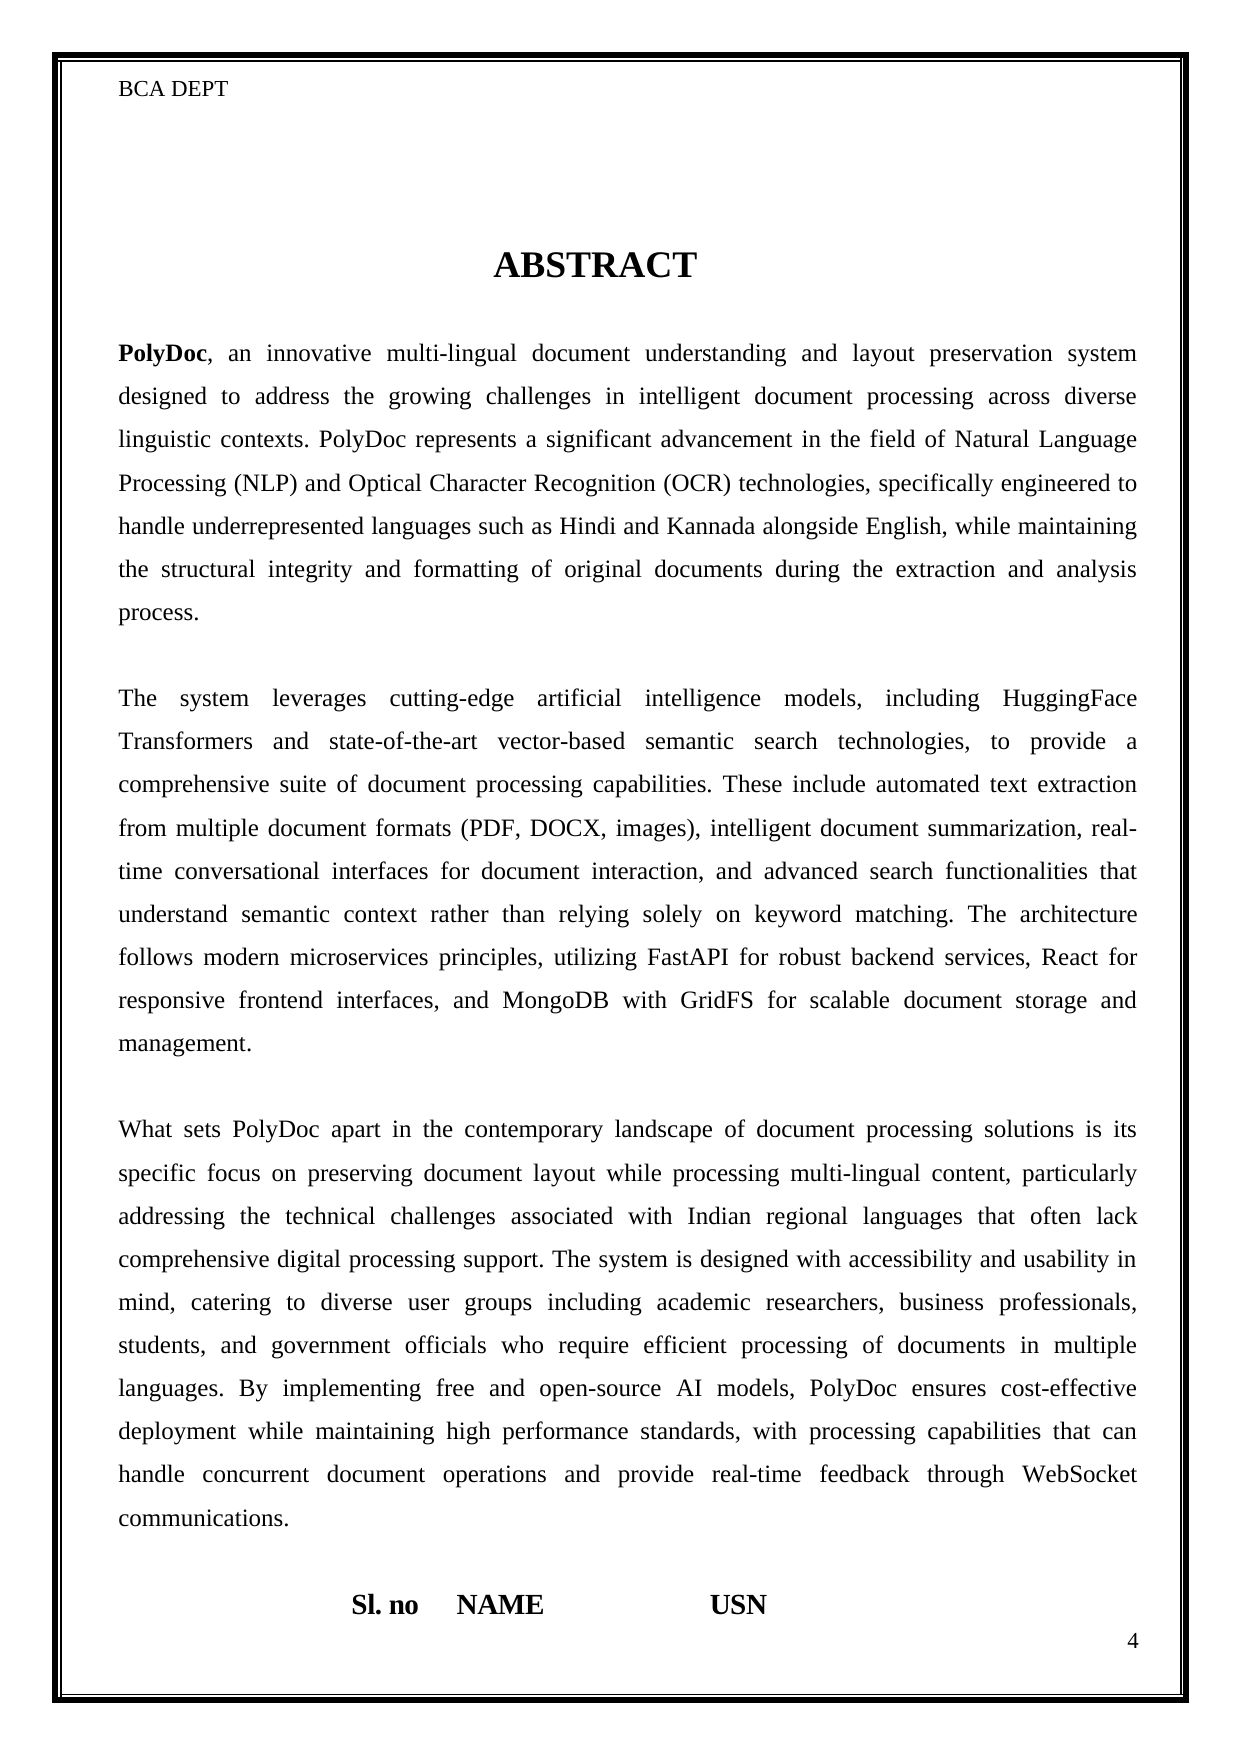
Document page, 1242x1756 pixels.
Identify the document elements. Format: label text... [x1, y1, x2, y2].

table_header Sl. no [340, 1589, 445, 1621]
text ABSTRACT [418, 242, 1138, 286]
text PolyDoc, an innovative multi-lingual document understanding and layout preservation system designed to address the growing challenges in intelligent document processing across diverse linguistic contexts. PolyDoc represents a significant advancement in the field of Natural Language Processing (NLP) and Optical Character Recognition (OCR) technologies, specifically engineered to handle underrepresented languages such as Hindi and Kannada alongside English, while maintaining the structural integrity and formatting of original documents during the extraction and analysis process. [118, 338, 1138, 626]
table_header USN [697, 1589, 969, 1621]
text The system leverages cutting-edge artificial intelligence models, including HuggingFace Transformers and state-of-the-art vector-based semantic search technologies, to provide a comprehensive suite of document processing capabilities. These include automated text extraction from multiple document formats (PDF, DOCX, images), intelligent document summarization, real-time conversational interfaces for document interaction, and advanced search functionalities that understand semantic context rather than relying solely on keyword matching. The architecture follows modern microservices principles, utilizing FastAPI for robust backend services, React for responsive frontend interfaces, and MongoDB with GridFS for scalable document storage and management. [118, 683, 1138, 1057]
text What sets PolyDoc apart in the contemporary landscape of document processing solutions is its specific focus on preserving document layout while processing multi-lingual content, particularly addressing the technical challenges associated with Indian regional languages that often lack comprehensive digital processing support. The system is designed with accessibility and usability in mind, catering to diverse user groups including academic researchers, business professionals, students, and government officials who require efficient processing of documents in multiple languages. By implementing free and open-source AI models, PolyDoc ensures cost-effective deployment while maintaining high performance standards, with processing capabilities that can handle concurrent document operations and provide real-time feedback through WebSocket communications. [118, 1114, 1138, 1531]
table_header NAME [445, 1589, 697, 1621]
